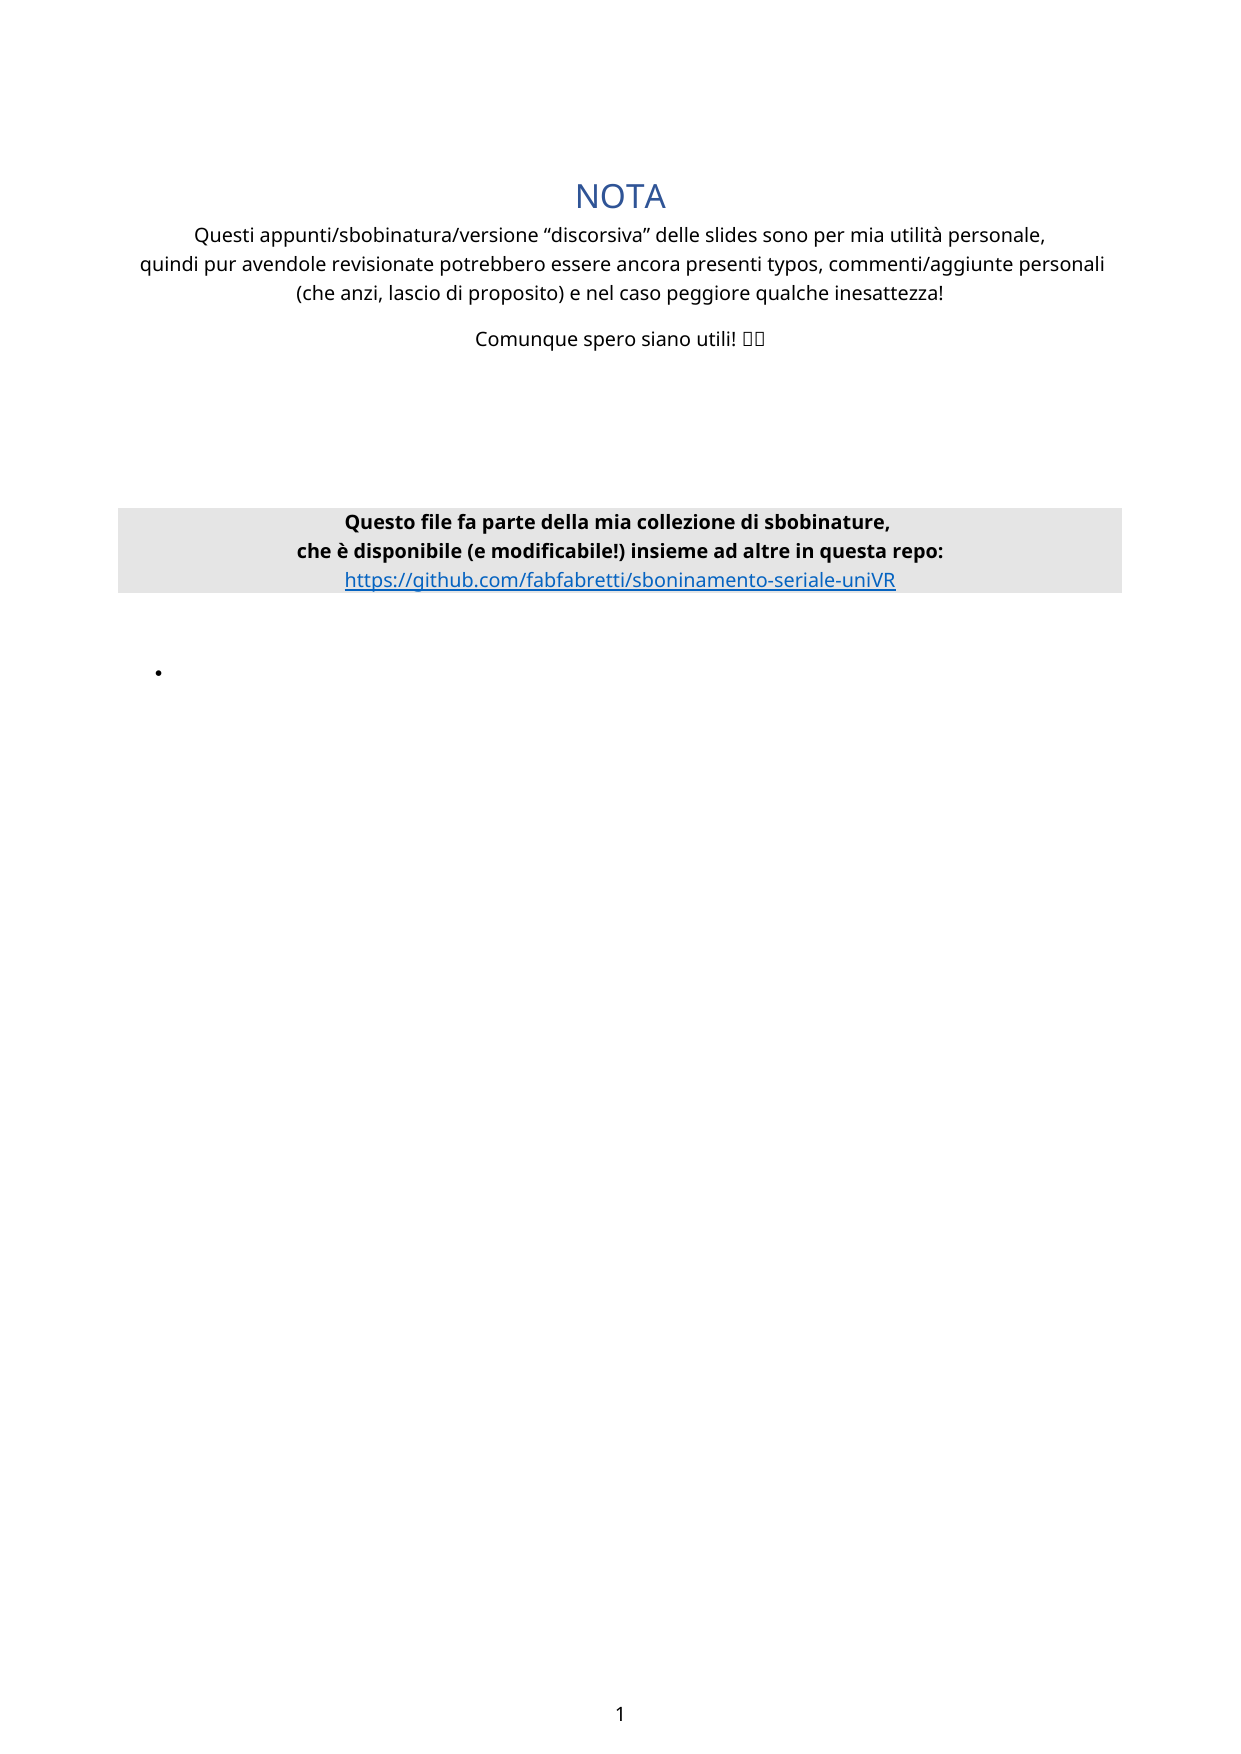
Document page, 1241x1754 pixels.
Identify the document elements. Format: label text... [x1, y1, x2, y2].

text Questo file fa parte della mia collezione di sbobinature, che è disponibile (e modificabile!) insieme ad altre in questa repo: https://github.com/fabfabretti/sboninamento-seriale-uniVR [118, 508, 1122, 593]
text Comunque spero siano utili! 🌸✨ [118, 325, 1122, 352]
text Questi appunti/sbobinatura/versione “discorsiva” delle slides sono per mia utilità personale, quindi pur avendole revisionate potrebbero essere ancora presenti typos, commenti/aggiunte personali (che anzi, lascio di proposito) e nel caso peggiore qualche inesattezza! [118, 222, 1122, 307]
subtitle NOTA [118, 173, 1122, 218]
